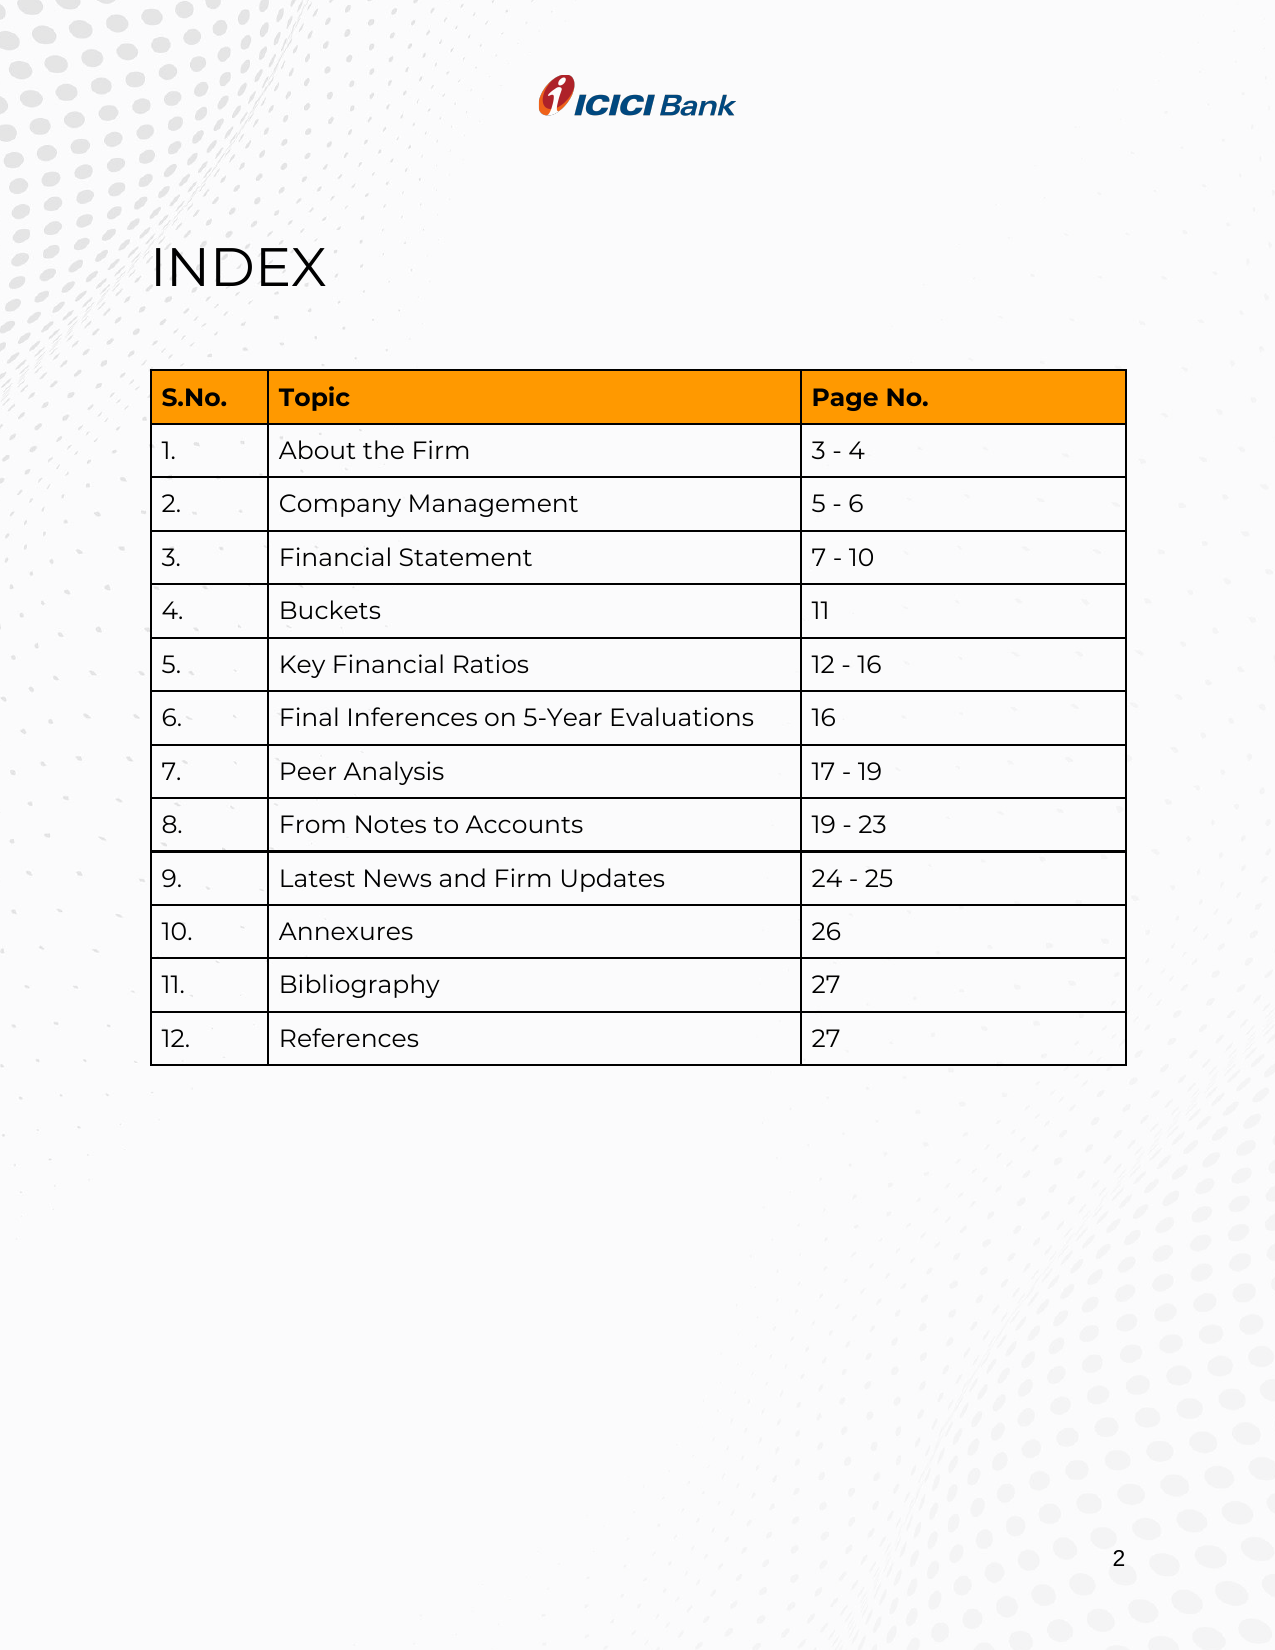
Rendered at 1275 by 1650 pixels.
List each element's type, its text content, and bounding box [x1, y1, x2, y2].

table_cell 5 - 6 [802, 478, 1125, 530]
table_cell 7 - 10 [802, 532, 1125, 583]
table_cell 12. [152, 1013, 267, 1064]
table_cell 19 - 23 [802, 799, 1125, 850]
table_cell Peer Analysis [269, 746, 800, 797]
table_cell 27 [802, 959, 1125, 1011]
table_cell 3 - 4 [802, 425, 1125, 476]
table_cell Buckets [269, 585, 800, 637]
table_cell 17 - 19 [802, 746, 1125, 797]
table_header Topic [269, 371, 800, 423]
table_cell 10. [152, 906, 267, 957]
table_cell Final Inferences on 5-Year Evaluations [269, 692, 800, 743]
table_cell 11 [802, 585, 1125, 637]
table_cell 16 [802, 692, 1125, 743]
table_cell 27 [802, 1013, 1125, 1064]
table_cell Financial Statement [269, 532, 800, 583]
table_cell 12 - 16 [802, 639, 1125, 690]
table_cell 1. [152, 425, 267, 476]
table_cell 7. [152, 746, 267, 797]
table_cell 9. [152, 853, 267, 904]
table_cell 6. [152, 692, 267, 743]
table_cell 24 - 25 [802, 853, 1125, 904]
table_header Page No. [802, 371, 1125, 423]
table_cell Latest News and Firm Updates [269, 853, 800, 904]
table_cell Key Financial Ratios [269, 639, 800, 690]
table_cell 2. [152, 478, 267, 530]
table_cell Bibliography [269, 959, 800, 1011]
table_cell 8. [152, 799, 267, 850]
table_cell From Notes to Accounts [269, 799, 800, 850]
table_cell 4. [152, 585, 267, 637]
table_cell 3. [152, 532, 267, 583]
table_cell About the Firm [269, 425, 800, 476]
table_cell Company Management [269, 478, 800, 530]
table_cell 5. [152, 639, 267, 690]
table_cell 26 [802, 906, 1125, 957]
table_cell Annexures [269, 906, 800, 957]
table_cell 11. [152, 959, 267, 1011]
title INDEX [150, 234, 1125, 300]
picture [0, 0, 1275, 1650]
table_header S.No. [152, 371, 267, 423]
table_cell References [269, 1013, 800, 1064]
